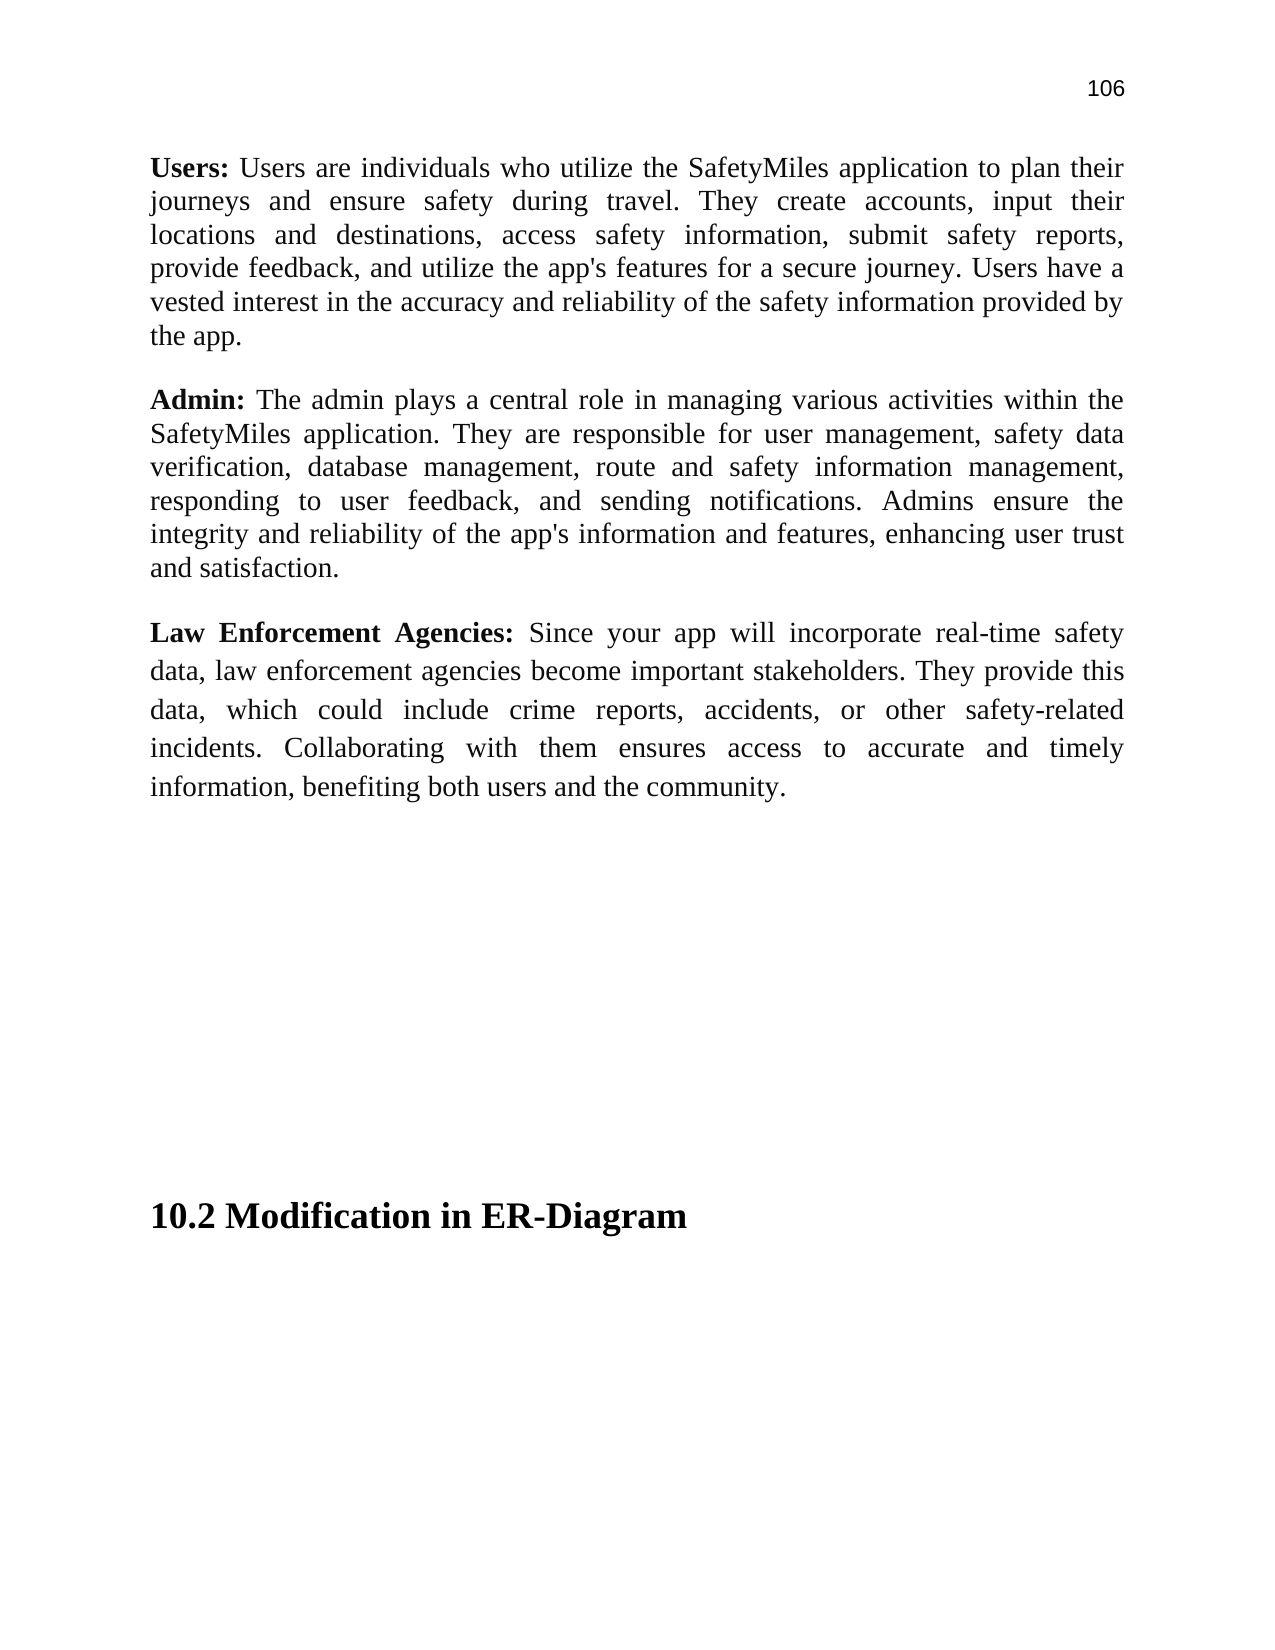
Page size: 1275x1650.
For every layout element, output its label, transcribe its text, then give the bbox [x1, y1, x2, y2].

text Law Enforcement Agencies: Since your app will incorporate real-time safety data, law enforcement agencies become important stakeholders. They provide this data, which could include crime reports, accidents, or other safety-related incidents. Collaborating with them ensures access to accurate and timely information, benefiting both users and the community. [150, 615, 1125, 803]
text 10.2 Modification in ER-Diagram [150, 1193, 1125, 1236]
text Users: Users are individuals who utilize the SafetyMiles application to plan their journeys and ensure safety during travel. They create accounts, input their locations and destinations, access safety information, submit safety reports, provide feedback, and utilize the app's features for a secure journey. Users have a vested interest in the accuracy and reliability of the safety information provided by the app. [150, 150, 1125, 351]
text Admin: The admin plays a central role in managing various activities within the SafetyMiles application. They are responsible for user management, safety data verification, database management, route and safety information management, responding to user feedback, and sending notifications. Admins ensure the integrity and reliability of the app's information and features, enhancing user trust and satisfaction. [150, 382, 1125, 584]
